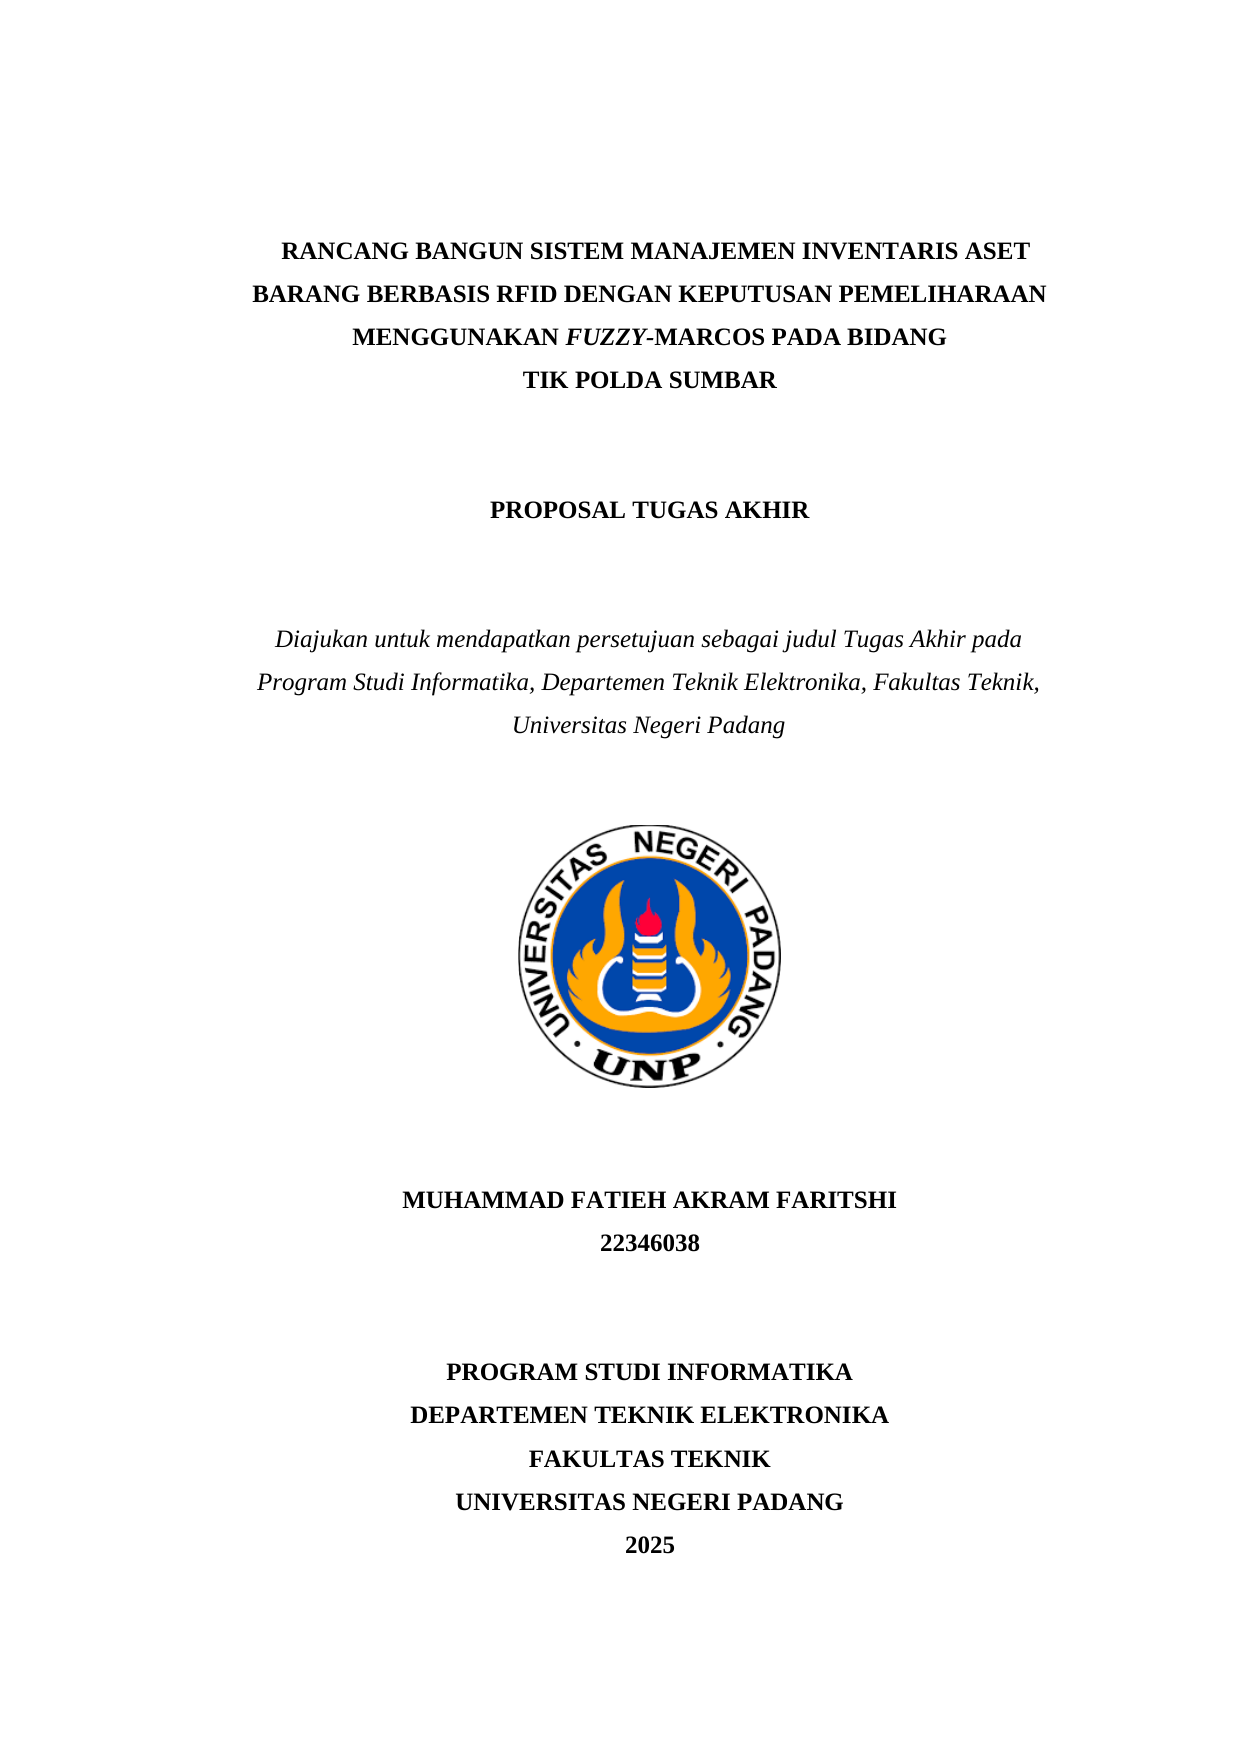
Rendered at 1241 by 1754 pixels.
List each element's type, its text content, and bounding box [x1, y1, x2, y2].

text MUHAMMAD FATIEH AKRAM FARITSHI 22346038 [236, 1185, 1063, 1257]
text PROPOSAL TUGAS AKHIR [236, 495, 1063, 524]
text Diajukan untuk mendapatkan persetujuan sebagai judul Tugas Akhir pada Program Studi Informatika, Departemen Teknik Elektronika, Fakultas Teknik, Universitas Negeri Padang [236, 624, 1063, 739]
picture [518, 825, 781, 1088]
text PROGRAM STUDI INFORMATIKA [236, 1357, 1063, 1386]
text FAKULTAS TEKNIK [236, 1444, 1063, 1472]
text DEPARTEMEN TEKNIK ELEKTRONIKA [236, 1401, 1063, 1429]
text UNIVERSITAS NEGERI PADANG [236, 1487, 1063, 1516]
text 2025 [236, 1530, 1063, 1559]
text RANCANG BANGUN SISTEM MANAJEMEN INVENTARIS ASET BARANG BERBASIS RFID DENGAN KEPUTUSAN PEMELIHARAAN MENGGUNAKAN FUZZY-MARCOS PADA BIDANG TIK POLDA SUMBAR [236, 236, 1063, 394]
